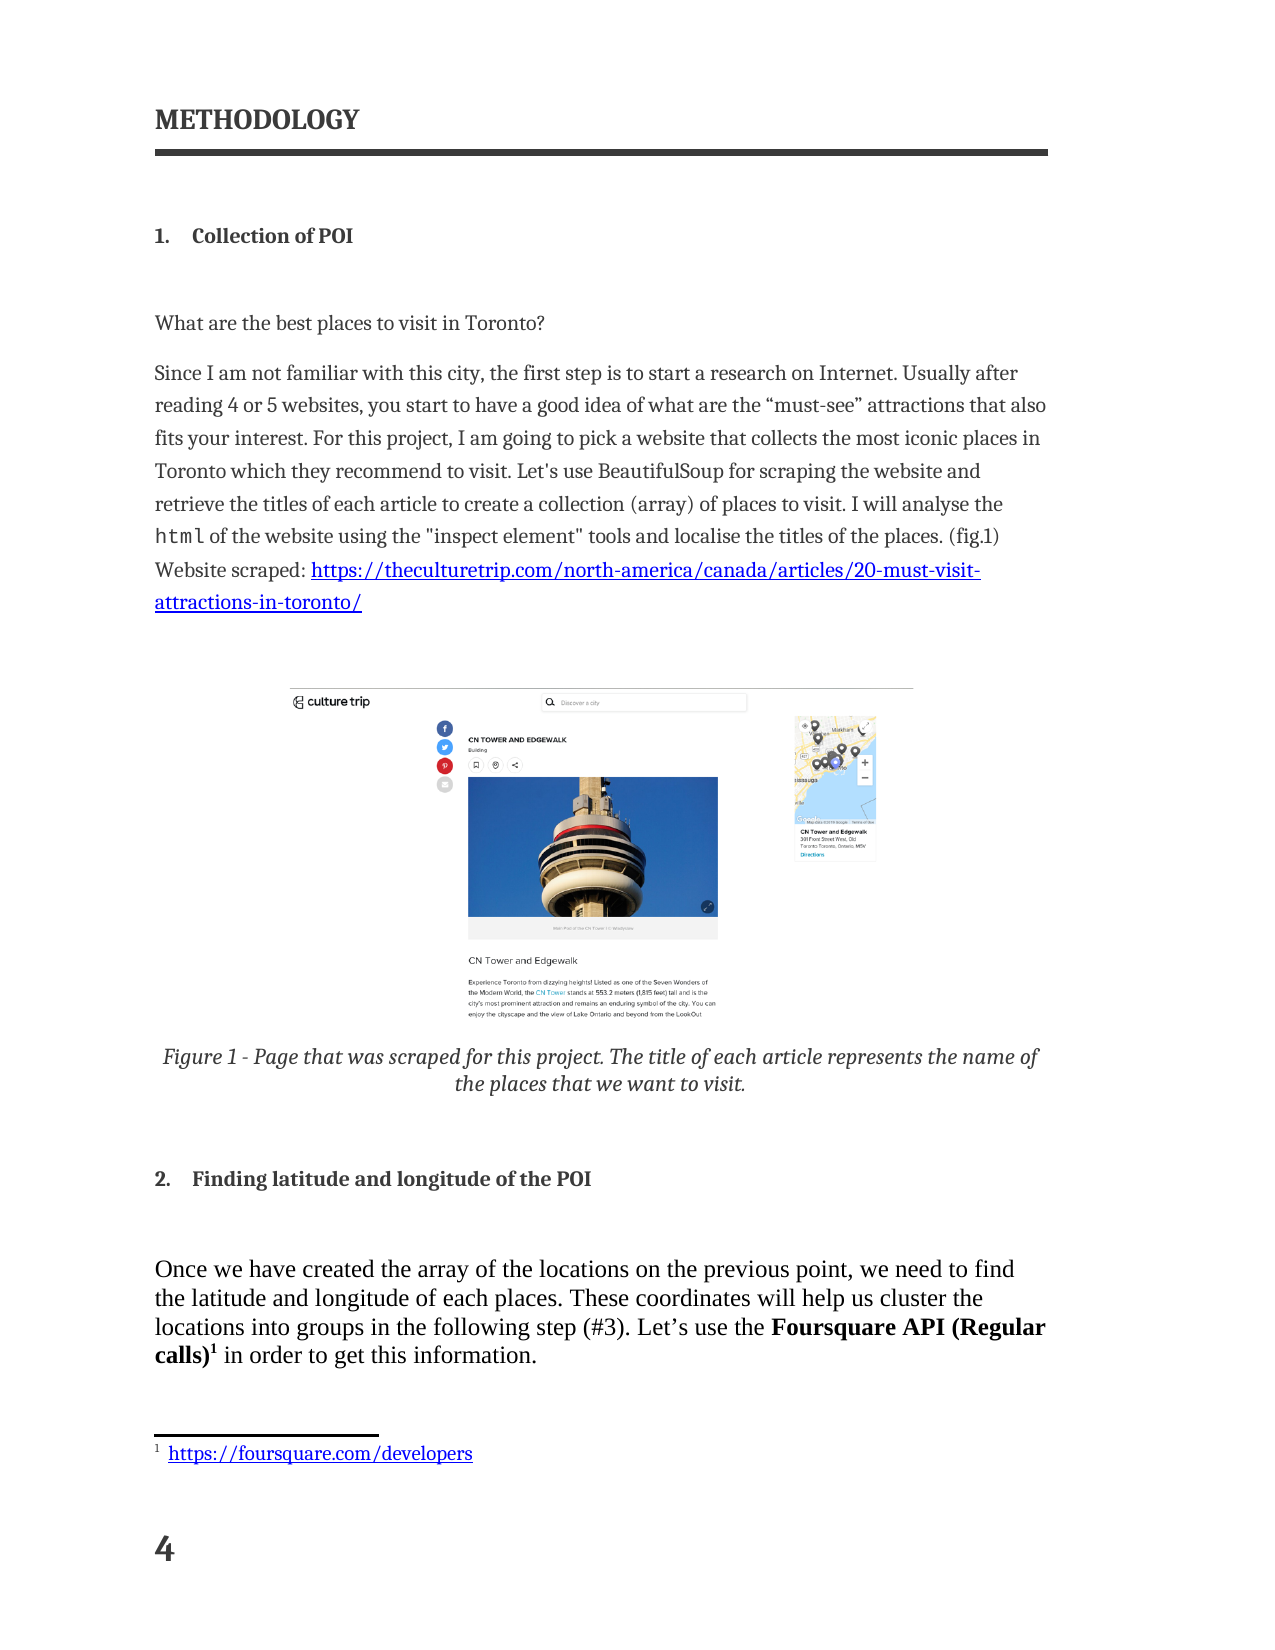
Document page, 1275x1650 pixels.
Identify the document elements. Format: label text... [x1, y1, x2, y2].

picture [289, 688, 914, 1020]
text Figure 1 - Page that was scraped for this project. The title of each article represents the name of the places that we want to visit. [154, 1044, 1048, 1097]
subtitle Collection of POI [154, 224, 1048, 249]
text What are the best places to visit in Toronto? [154, 311, 1048, 336]
subtitle Finding latitude and longitude of the POI [154, 1167, 1048, 1192]
text Once we have created the array of the locations on the previous point, we need to find the latitude and longitude of each places. These coordinates will help us cluster the locations into groups in the following step (#3). Let’s use the Foursquare API (Regular calls) in order to get this information. [154, 1254, 1048, 1369]
text Since I am not familiar with this city, the first step is to start a research on Internet. Usually after reading 4 or 5 websites, you start to have a good idea of what are the “must-see” attractions that also fits your interest. For this project, I am going to pick a website that collects the most iconic places in Toronto which they recommend to visit. Let's use BeautifulSoup for scraping the website and retrieve the titles of each article to create a collection (array) of places to visit. I will analyse the html of the website using the "inspect element" tools and localise the titles of the places. (fig.1) Website scraped: https://theculturetrip.com/north-america/canada/articles/20-must-visit-attractions-in-toronto/ [154, 360, 1048, 615]
subtitle Methodology [154, 103, 1048, 156]
